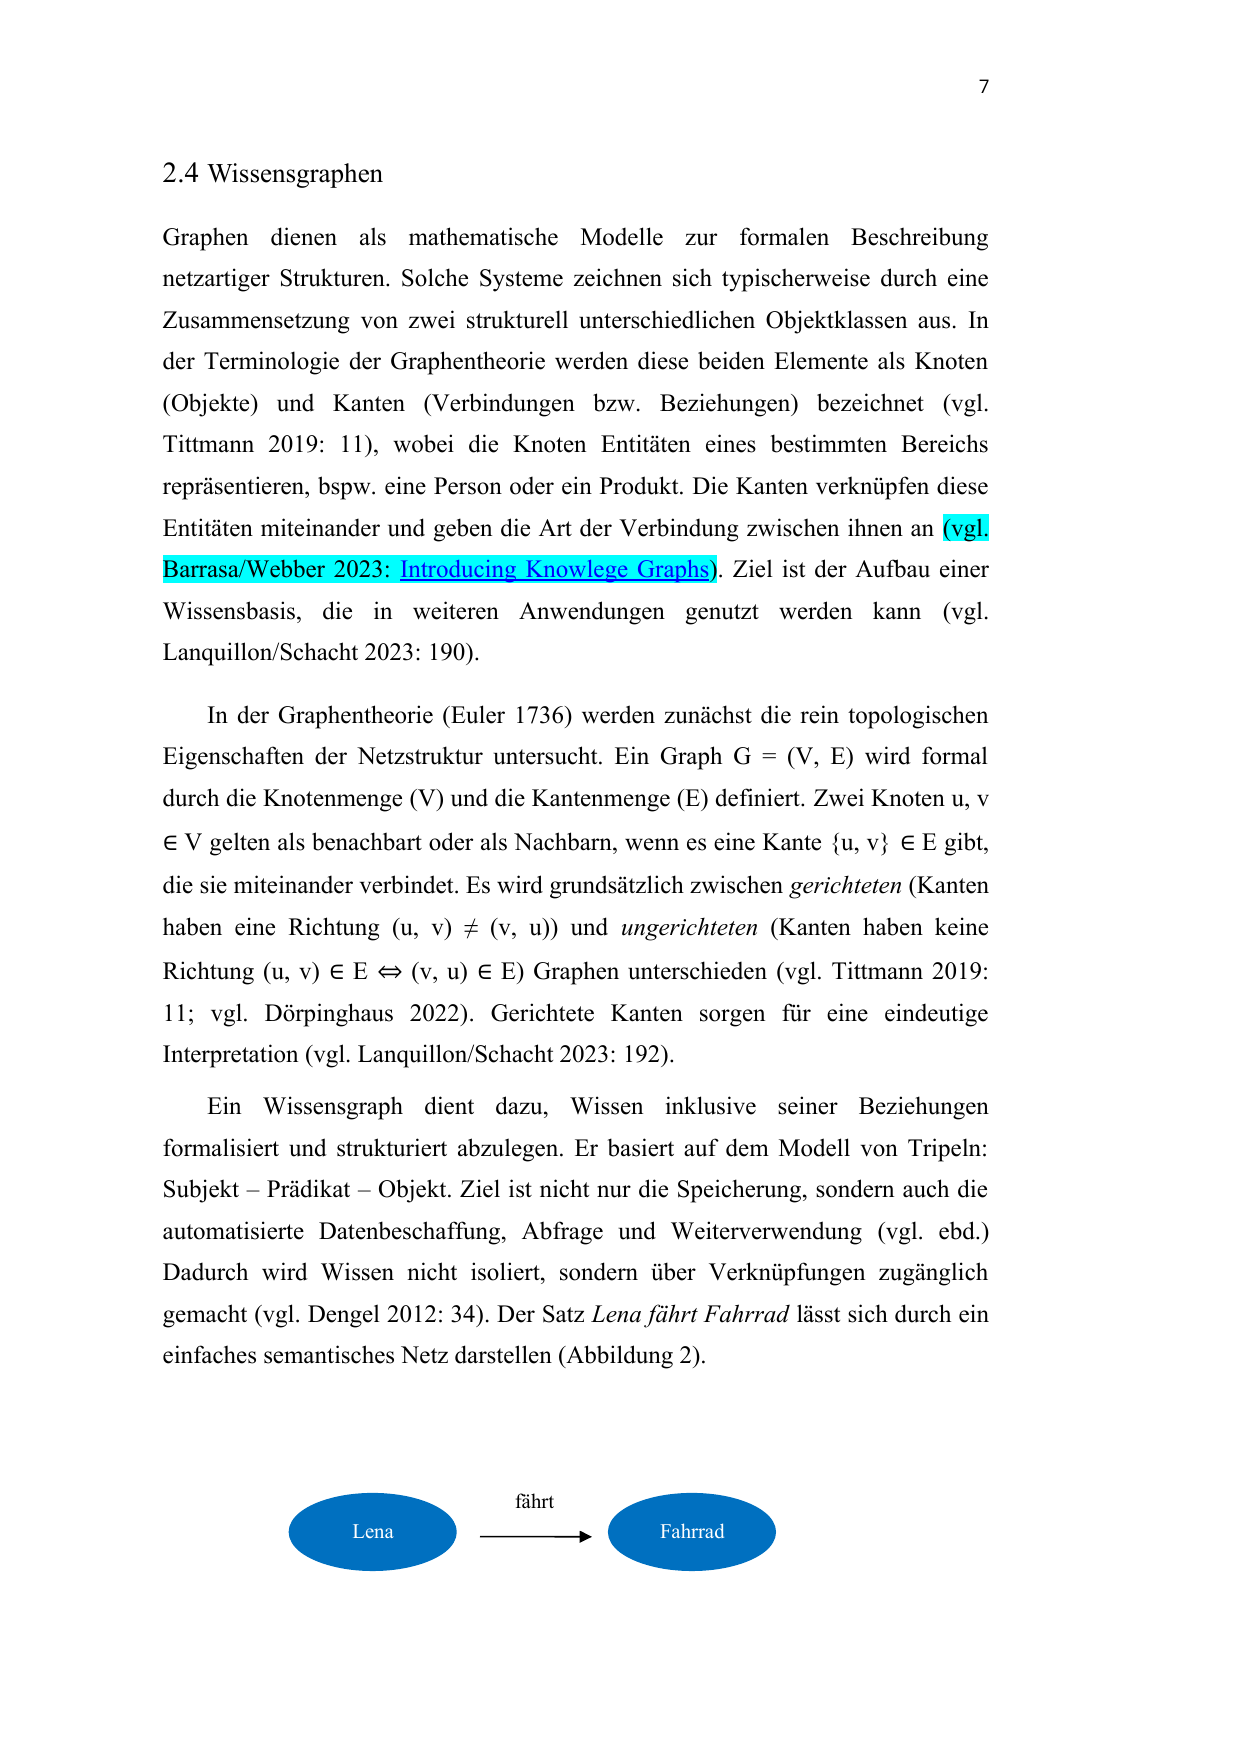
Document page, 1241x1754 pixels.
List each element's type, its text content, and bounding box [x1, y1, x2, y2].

text In der Graphentheorie (Euler 1736) werden zunächst die rein topologischen Eigenschaften der Netzstruktur untersucht. Ein Graph G = (V, E) wird formal durch die Knotenmenge (V) und die Kantenmenge (E) definiert. Zwei Knoten u, v ∈ V gelten als benachbart oder als Nachbarn, wenn es eine Kante {u, v} ∈ E gibt, die sie miteinander verbindet. Es wird grundsätzlich zwischen gerichteten (Kanten haben eine Richtung (u, v) ≠ (v, u)) und ungerichteten (Kanten haben keine Richtung (u, v) ∈ E ⇔ (v, u) ∈ E) Graphen unterschieden (vgl. Tittmann 2019: 11; vgl. Dörpinghaus 2022). Gerichtete Kanten sorgen für eine eindeutige Interpretation (vgl. Lanquillon/Schacht 2023: 192). [162, 701, 989, 1068]
subtitle Wissensgraphen [162, 162, 989, 187]
text Graphen dienen als mathematische Modelle zur formalen Beschreibung netzartiger Strukturen. Solche Systeme zeichnen sich typischerweise durch eine Zusammensetzung von zwei strukturell unterschiedlichen Objektklassen aus. In der Terminologie der Graphentheorie werden diese beiden Elemente als Knoten (Objekte) und Kanten (Verbindungen bzw. Beziehungen) bezeichnet (vgl. Tittmann 2019: 11), wobei die Knoten Entitäten eines bestimmten Bereichs repräsentieren, bspw. eine Person oder ein Produkt. Die Kanten verknüpfen diese Entitäten miteinander und geben die Art der Verbindung zwischen ihnen an (vgl. Barrasa/Webber 2023: Introducing Knowlege Graphs). Ziel ist der Aufbau einer Wissensbasis, die in weiteren Anwendungen genutzt werden kann (vgl. Lanquillon/Schacht 2023: 190). [162, 223, 989, 666]
text Ein Wissensgraph dient dazu, Wissen inklusive seiner Beziehungen formalisiert und strukturiert abzulegen. Er basiert auf dem Modell von Tripeln: Subjekt – Prädikat – Objekt. Ziel ist nicht nur die Speicherung, sondern auch die automatisierte Datenbeschaffung, Abfrage und Weiterverwendung (vgl. ebd.) Dadurch wird Wissen nicht isoliert, sondern über Verknüpfungen zugänglich gemacht (vgl. Dengel 2012: 34). Der Satz Lena fährt Fahrrad lässt sich durch ein einfaches semantisches Netz darstellen (Abbildung 2). [162, 1092, 989, 1369]
